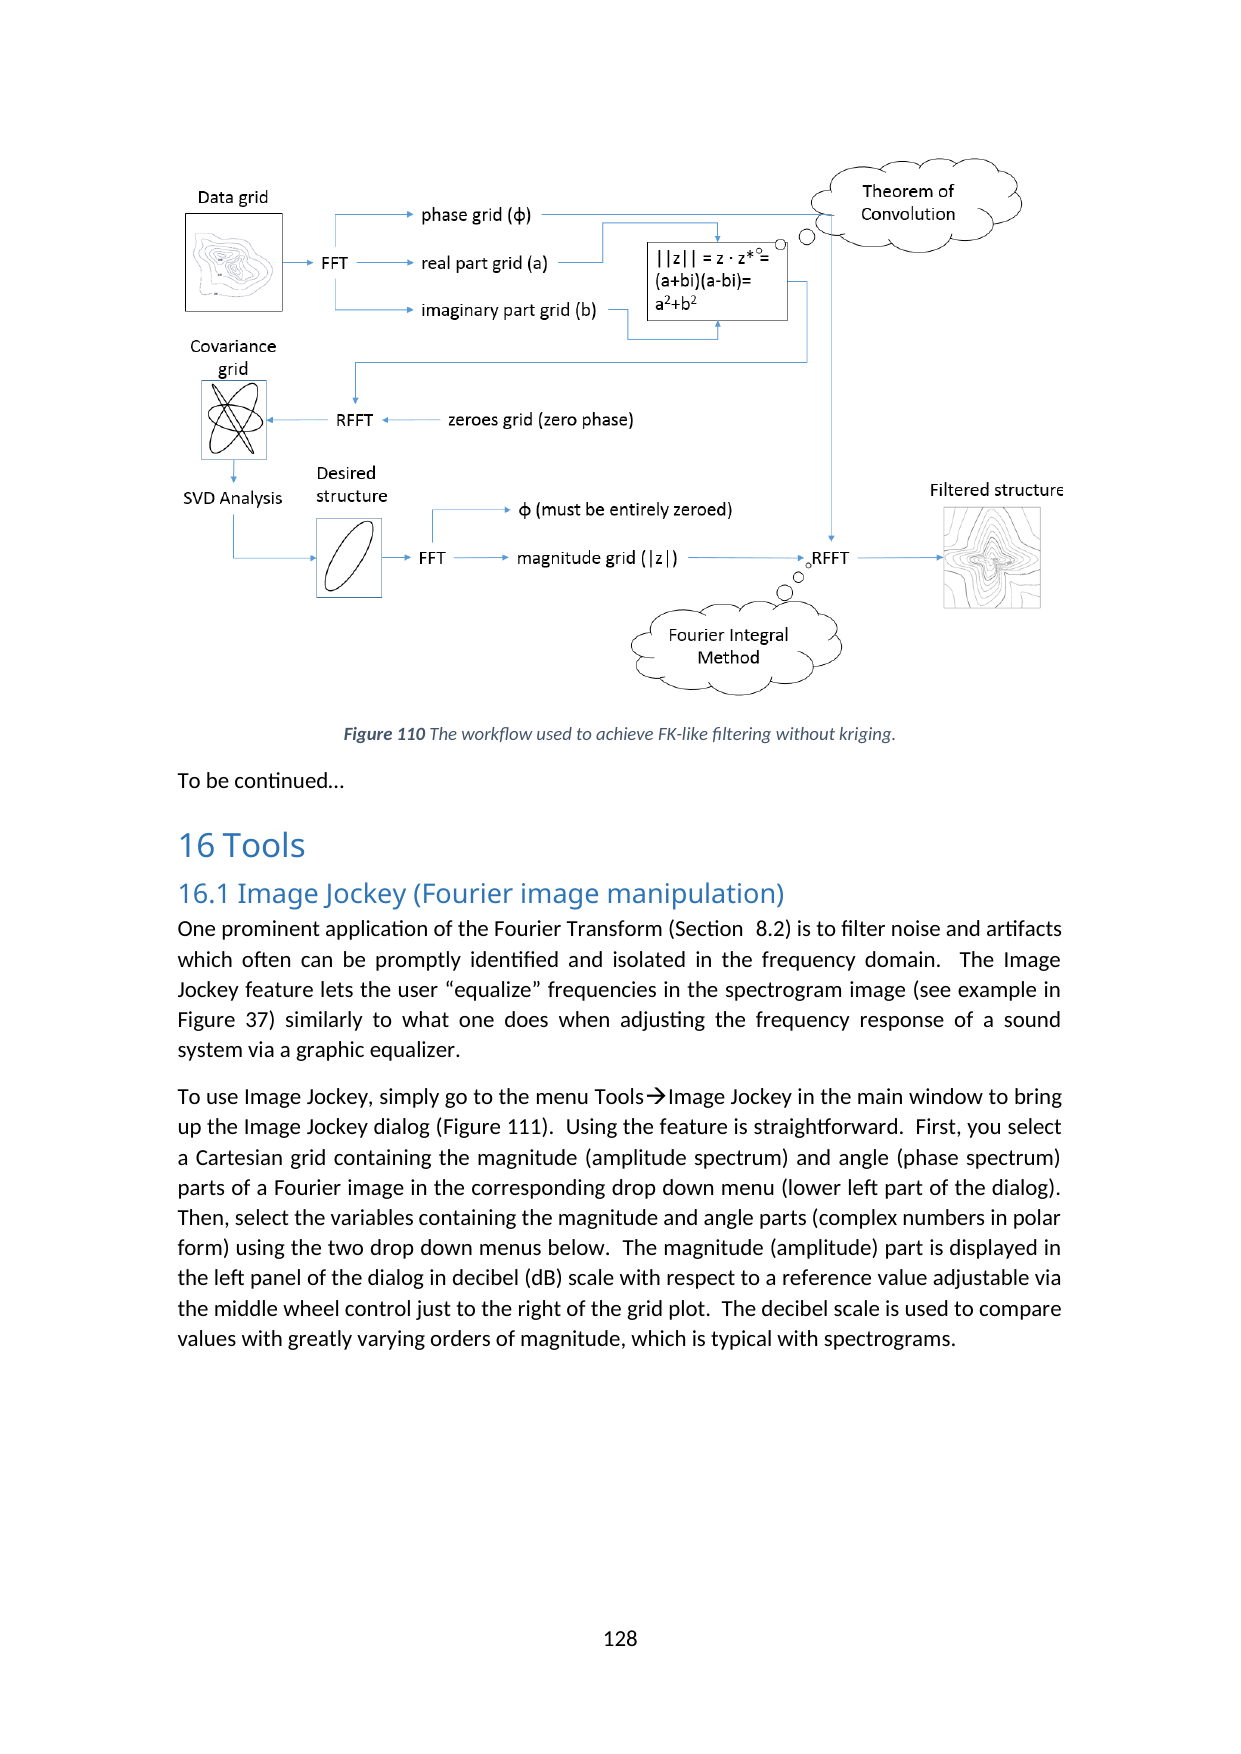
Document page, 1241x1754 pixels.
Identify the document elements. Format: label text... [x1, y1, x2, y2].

text To be continued… [177, 766, 1063, 794]
text One prominent application of the Fourier Transform (Section 8.2) is to filter noise and artifacts which often can be promptly identified and isolated in the frequency domain. The Image Jockey feature lets the user “equalize” frequencies in the spectrogram image (see example in Figure 37) similarly to what one does when adjusting the frequency response of a sound system via a graphic equalizer. [177, 914, 1063, 1063]
subtitle Tools [177, 822, 1063, 867]
subtitle Image Jockey (Fourier image manipulation) [177, 875, 1063, 912]
picture [177, 147, 1063, 704]
text Figure 110 The workflow used to achieve FK-like filtering without kriging. [177, 723, 1063, 746]
text To use Image Jockey, simply go to the menu ToolsImage Jockey in the main window to bring up the Image Jockey dialog (Figure 108). Using the feature is straightforward. First, you select a Cartesian grid containing the magnitude (amplitude spectrum) and angle (phase spectrum) parts of a Fourier image in the corresponding drop down menu (lower left part of the dialog). Then, select the variables containing the magnitude and angle parts (complex numbers in polar form) using the two drop down menus below. The magnitude (amplitude) part is displayed in the left panel of the dialog in decibel (dB) scale with respect to a reference value adjustable via the middle wheel control just to the right of the grid plot. The decibel scale is used to compare values with greatly varying orders of magnitude, which is typical with spectrograms. [177, 1082, 1063, 1352]
